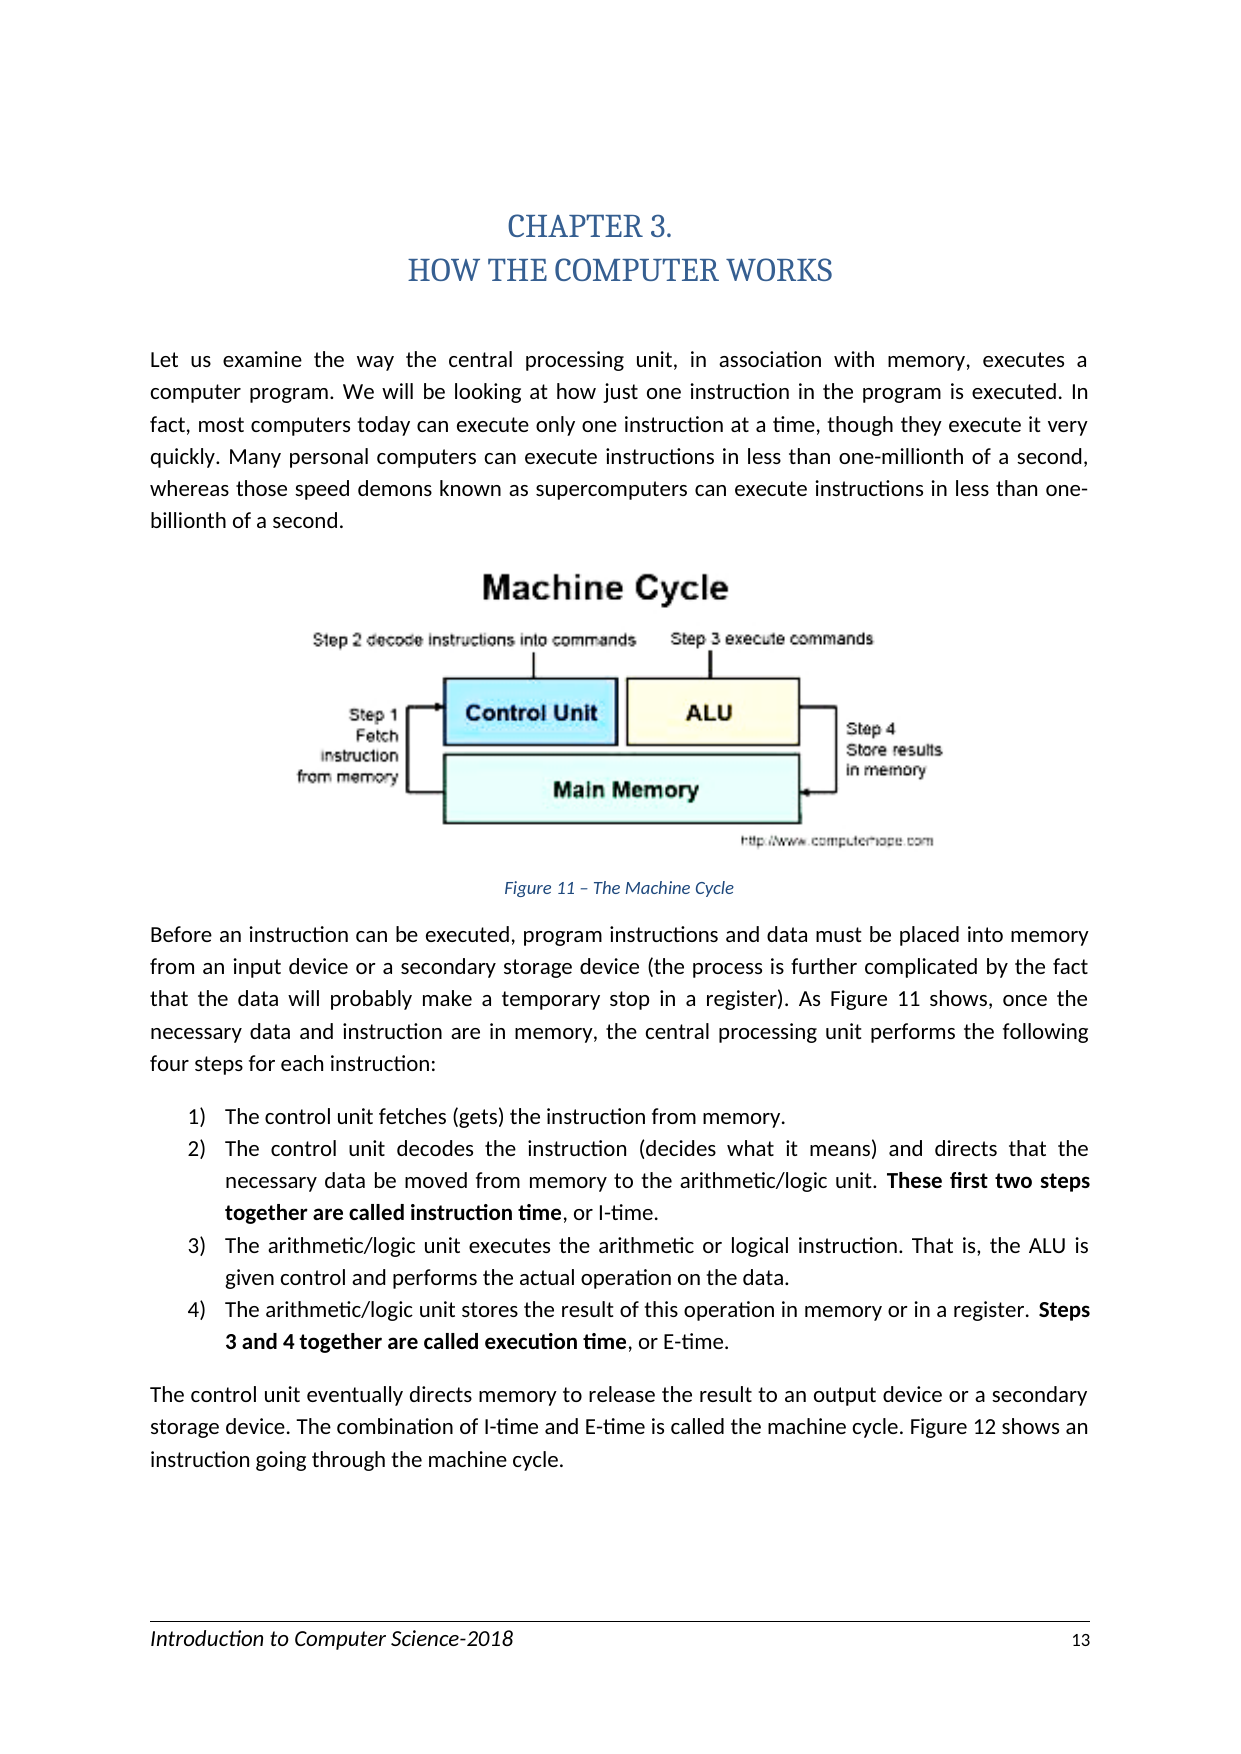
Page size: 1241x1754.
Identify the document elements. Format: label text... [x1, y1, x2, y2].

list The control unit decodes the instruction (decides what it means) and directs that the necessary data be moved from memory to the arithmetic/logic unit. These first two steps together are called instruction time, or I-time. [187, 1134, 1090, 1227]
text Let us examine the way the central processing unit, in association with memory, executes a computer program. We will be looking at how just one instruction in the program is executed. In fact, most computers today can execute only one instruction at a time, though they execute it very quickly. Many personal computers can execute instructions in less than one-millionth of a second, whereas those speed demons known as supercomputers can execute instructions in less than one-billionth of a second. [150, 345, 1090, 534]
list The arithmetic/logic unit stores the result of this operation in memory or in a register. Steps 3 and 4 together are called execution time, or E-time. [187, 1295, 1090, 1355]
text Before an instruction can be executed, program instructions and data must be placed into memory from an input device or a secondary storage device (the process is further complicated by the fact that the data will probably make a temporary stop in a register). As Figure 11 shows, once the necessary data and instruction are in memory, the central processing unit performs the following four steps for each instruction: [150, 920, 1090, 1077]
subtitle HOW THE COMPUTER WORKS [150, 207, 1090, 289]
list The arithmetic/logic unit executes the arithmetic or logical instruction. That is, the ALU is given control and performs the actual operation on the data. [187, 1231, 1090, 1291]
picture [293, 559, 947, 852]
list The control unit fetches (gets) the instruction from memory. [187, 1102, 1090, 1130]
text The control unit eventually directs memory to release the result to an output device or a secondary storage device. The combination of I-time and E-time is called the machine cycle. Figure 12 shows an instruction going through the machine cycle. [150, 1380, 1090, 1473]
text Figure 11 – The Machine Cycle [150, 876, 1090, 899]
